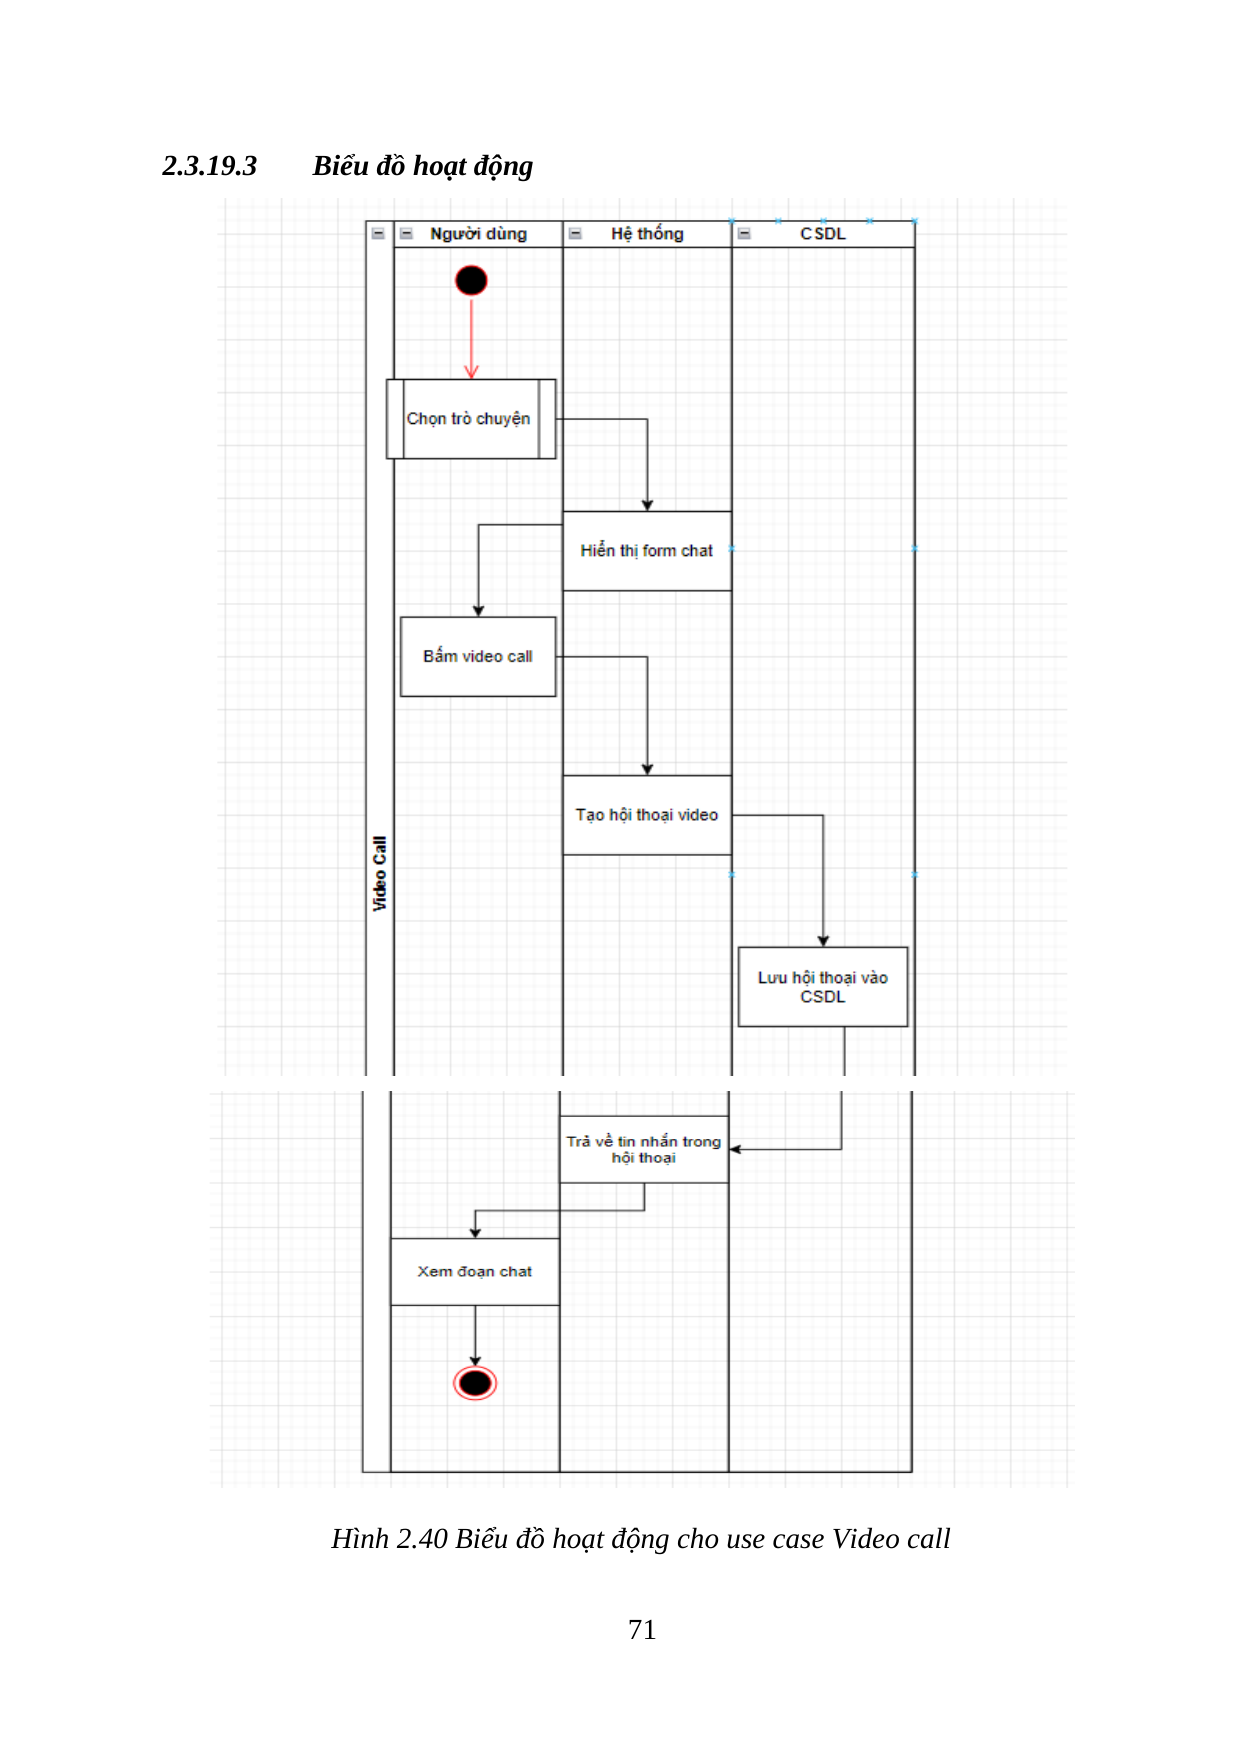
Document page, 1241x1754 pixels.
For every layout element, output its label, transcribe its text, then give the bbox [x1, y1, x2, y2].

picture [217, 198, 1068, 1076]
subtitle Biểu đồ hoạt động [162, 148, 1122, 181]
picture [209, 1091, 1075, 1488]
